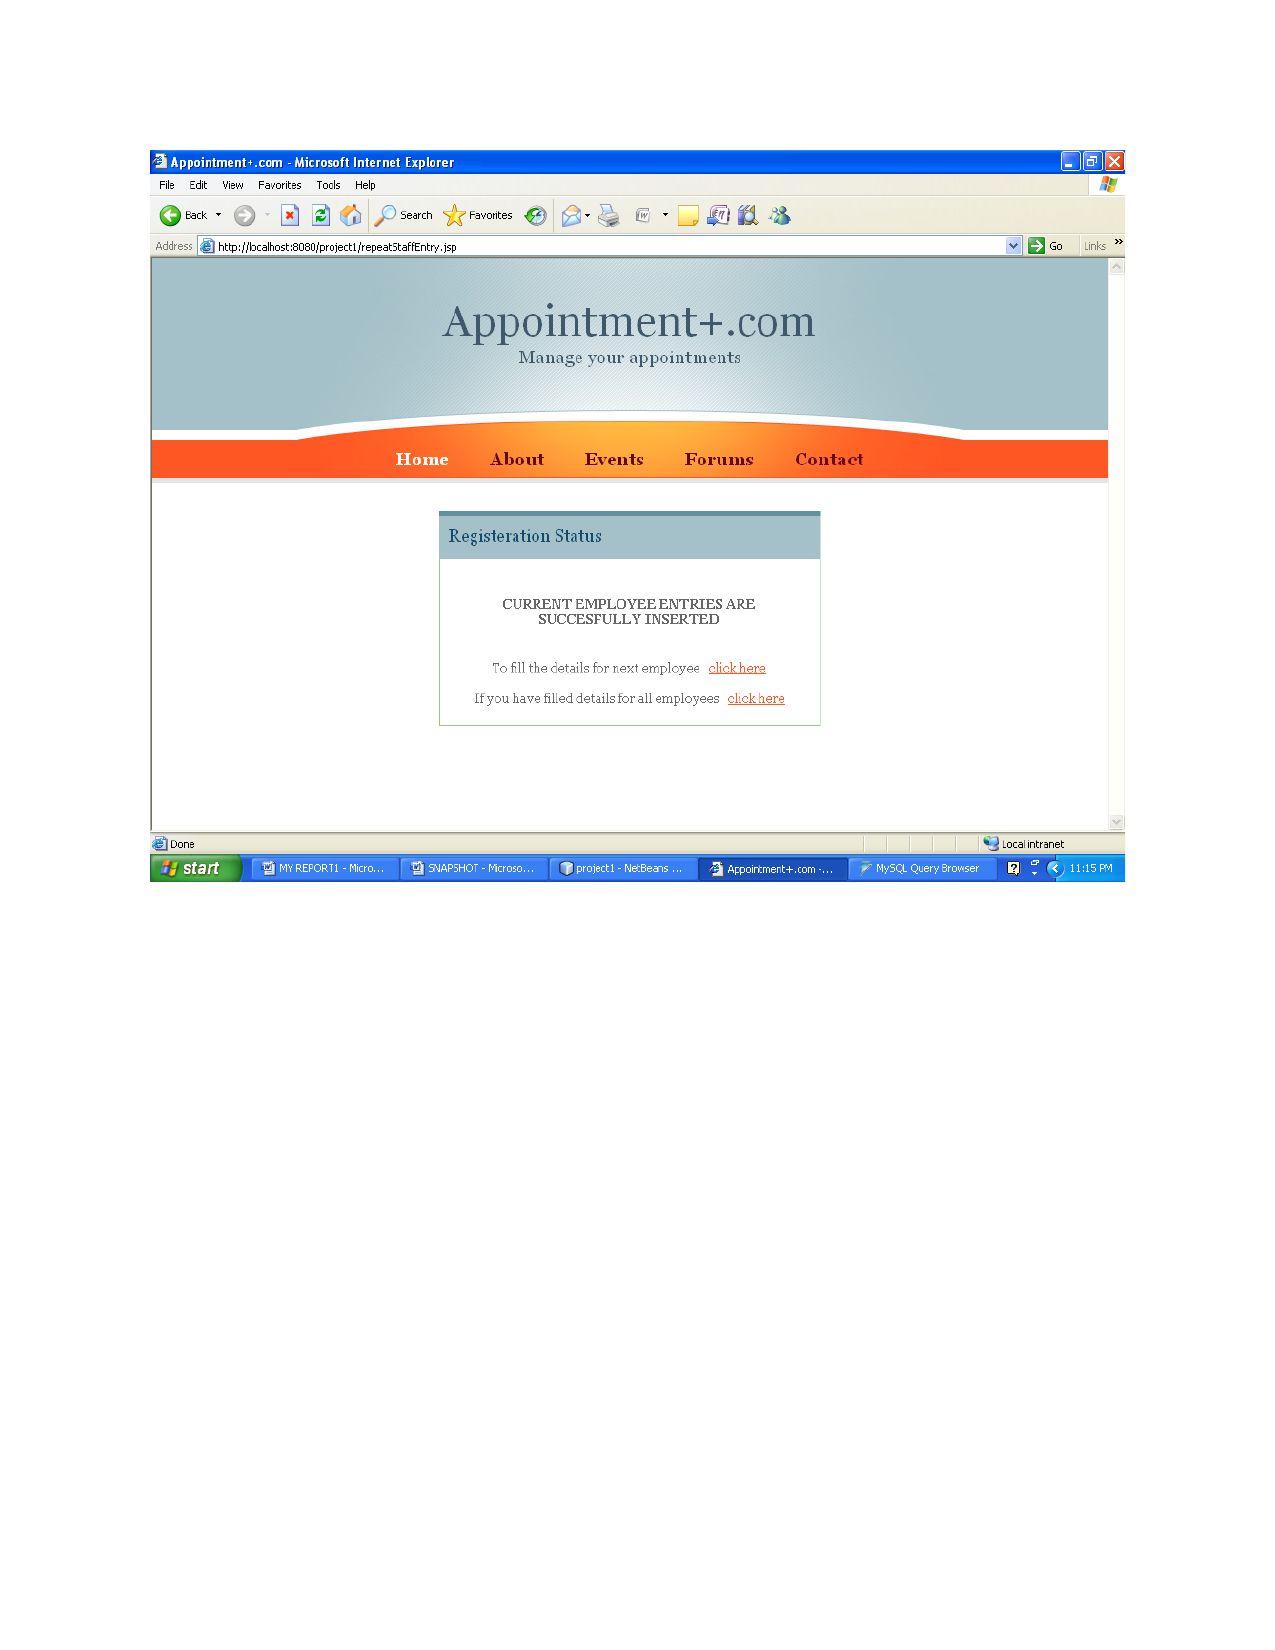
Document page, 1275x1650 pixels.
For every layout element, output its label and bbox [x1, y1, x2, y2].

picture [150, 150, 1125, 882]
